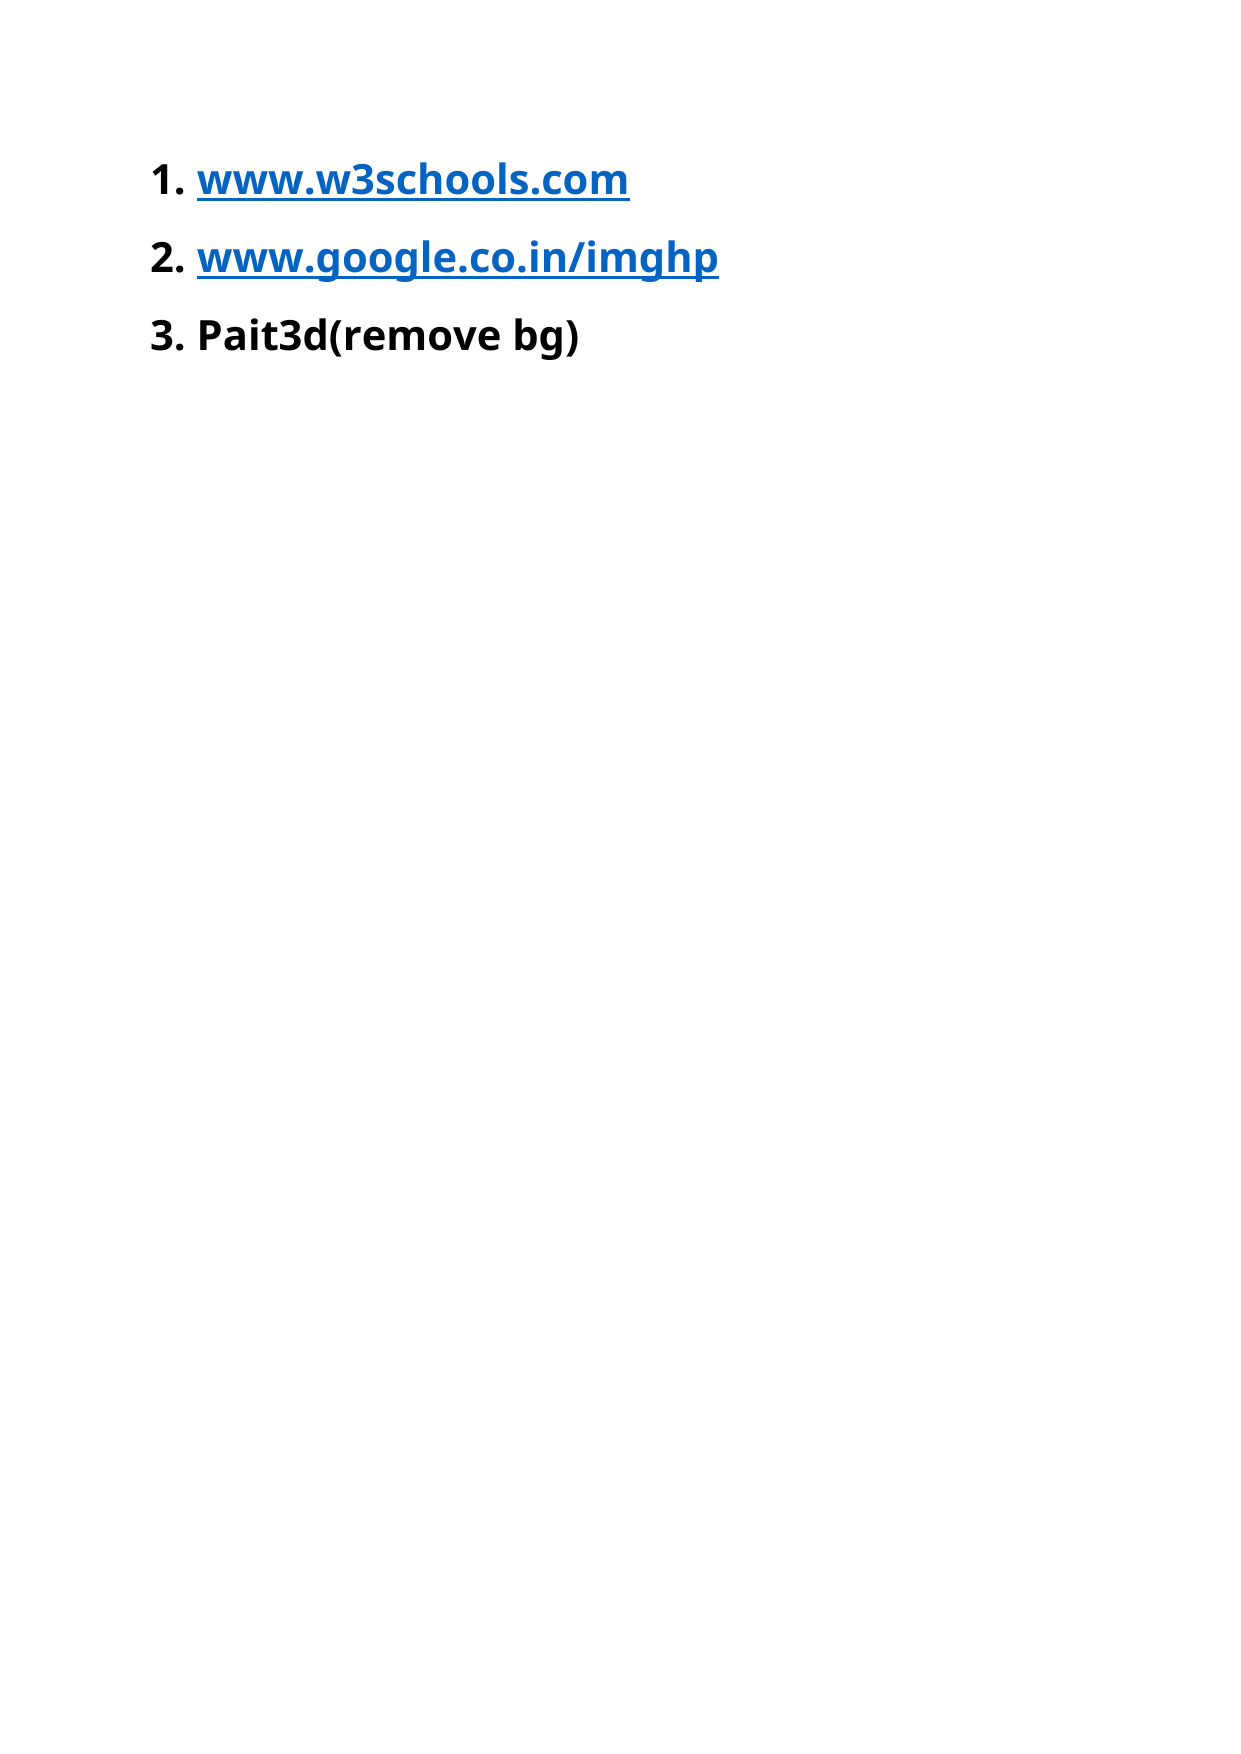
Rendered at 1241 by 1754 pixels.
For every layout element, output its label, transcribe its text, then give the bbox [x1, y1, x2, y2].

text 1. www.w3schools.com [150, 150, 1090, 207]
text 2. www.google.co.in/imghp [150, 228, 1090, 285]
text 3. Pait3d(remove bg) [150, 306, 1090, 363]
